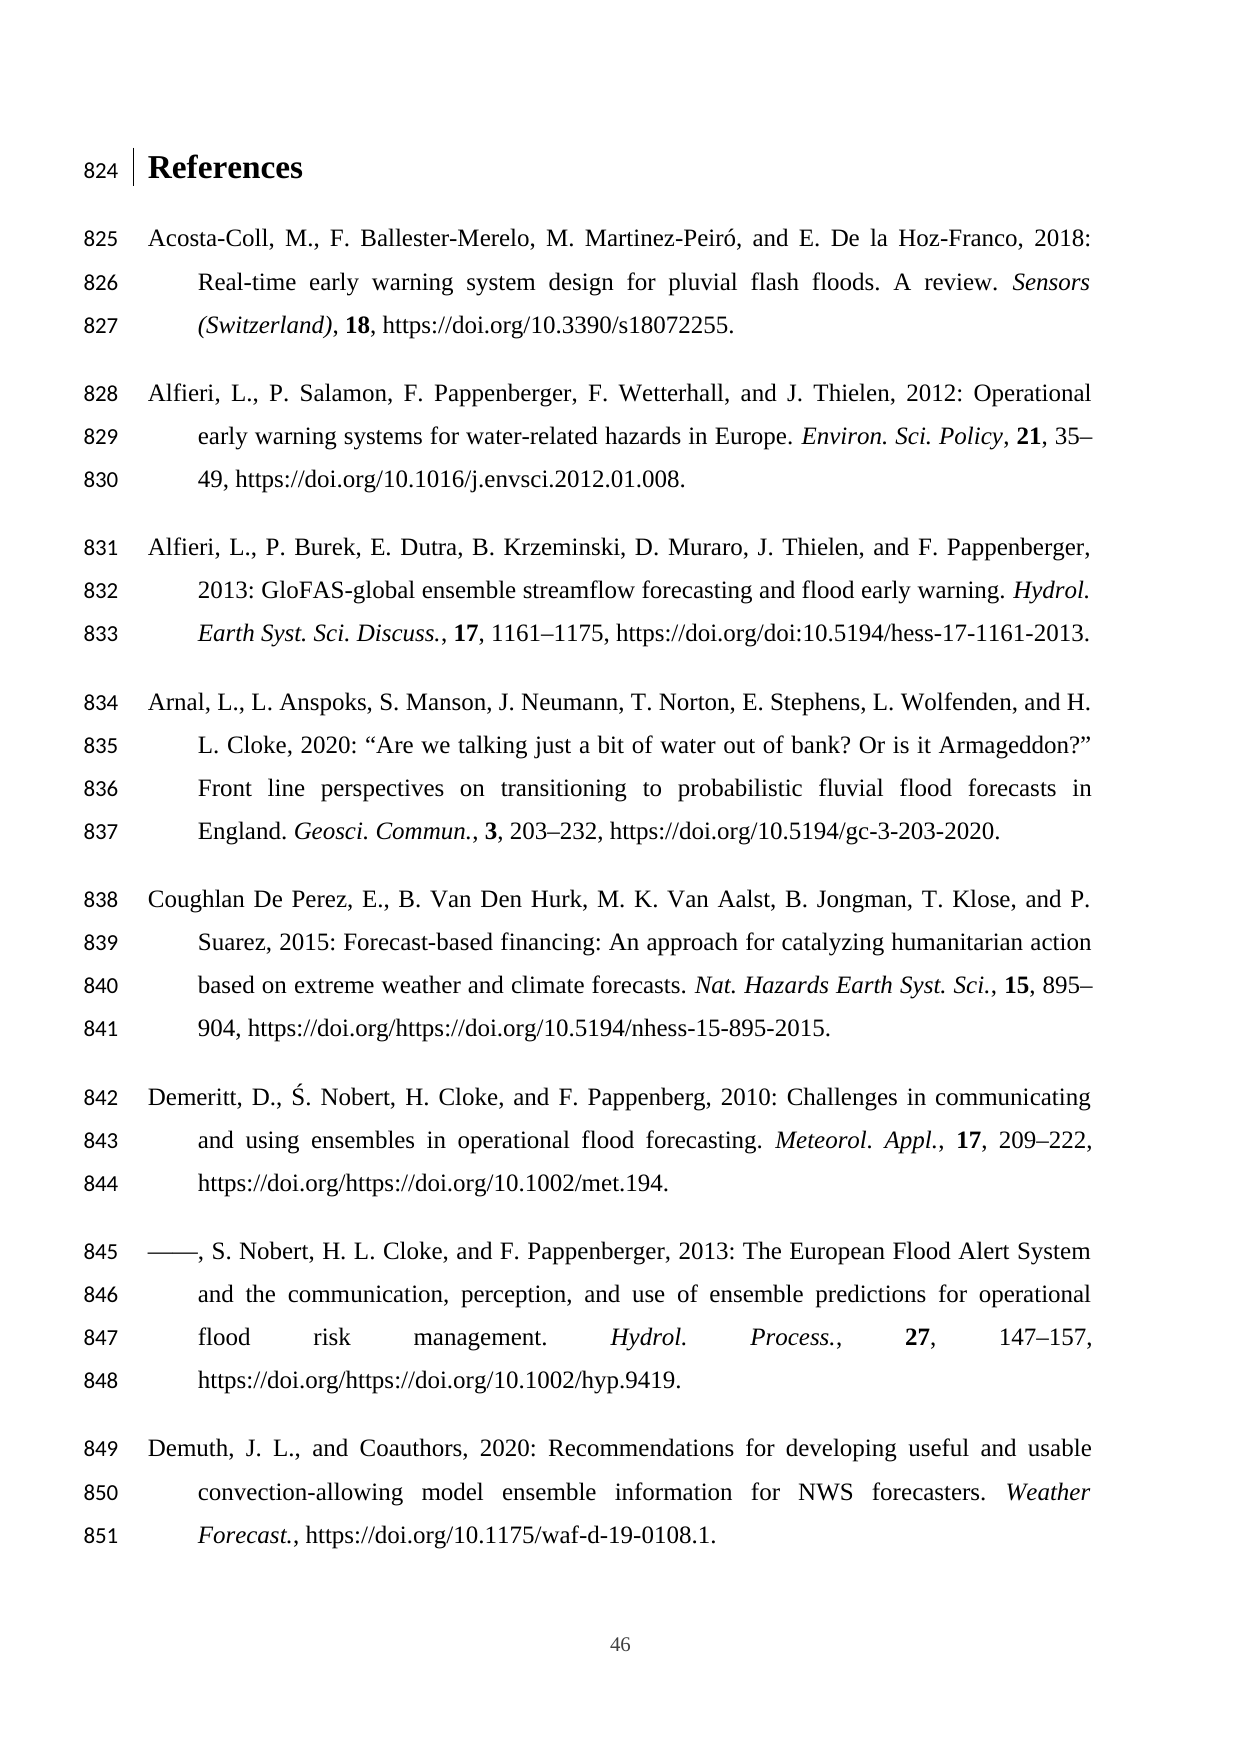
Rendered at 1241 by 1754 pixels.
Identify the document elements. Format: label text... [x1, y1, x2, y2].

subtitle References [148, 148, 1092, 186]
text Alfieri, L., P. Salamon, F. Pappenberger, F. Wetterhall, and J. Thielen, 2012: Operational early warning systems for water-related hazards in Europe. Environ. Sci. Policy, 21, 35–49, https://doi.org/10.1016/j.envsci.2012.01.008. [148, 378, 1092, 493]
text ——, S. Nobert, H. L. Cloke, and F. Pappenberger, 2013: The European Flood Alert System and the communication, perception, and use of ensemble predictions for operational flood risk management. Hydrol. Process., 27, 147–157, https://doi.org/https://doi.org/10.1002/hyp.9419. [148, 1236, 1092, 1394]
text Demuth, J. L., and Coauthors, 2020: Recommendations for developing useful and usable convection-allowing model ensemble information for NWS forecasters. Weather Forecast., https://doi.org/10.1175/waf-d-19-0108.1. [148, 1433, 1092, 1548]
text Demeritt, D., Ś. Nobert, H. Cloke, and F. Pappenberg, 2010: Challenges in communicating and using ensembles in operational flood forecasting. Meteorol. Appl., 17, 209–222, https://doi.org/https://doi.org/10.1002/met.194. [148, 1082, 1092, 1197]
text Acosta-Coll, M., F. Ballester-Merelo, M. Martinez-Peiró, and E. De la Hoz-Franco, 2018: Real-time early warning system design for pluvial flash floods. A review. Sensors (Switzerland), 18, https://doi.org/10.3390/s18072255. [148, 223, 1092, 338]
text Alfieri, L., P. Burek, E. Dutra, B. Krzeminski, D. Muraro, J. Thielen, and F. Pappenberger, 2013: GloFAS-global ensemble streamflow forecasting and flood early warning. Hydrol. Earth Syst. Sci. Discuss., 17, 1161–1175, https://doi.org/doi:10.5194/hess-17-1161-2013. [148, 532, 1092, 647]
text Arnal, L., L. Anspoks, S. Manson, J. Neumann, T. Norton, E. Stephens, L. Wolfenden, and H. L. Cloke, 2020: “Are we talking just a bit of water out of bank? Or is it Armageddon?” Front line perspectives on transitioning to probabilistic fluvial flood forecasts in England. Geosci. Commun., 3, 203–232, https://doi.org/10.5194/gc-3-203-2020. [148, 687, 1092, 845]
text Coughlan De Perez, E., B. Van Den Hurk, M. K. Van Aalst, B. Jongman, T. Klose, and P. Suarez, 2015: Forecast-based financing: An approach for catalyzing humanitarian action based on extreme weather and climate forecasts. Nat. Hazards Earth Syst. Sci., 15, 895–904, https://doi.org/https://doi.org/10.5194/nhess-15-895-2015. [148, 884, 1092, 1042]
